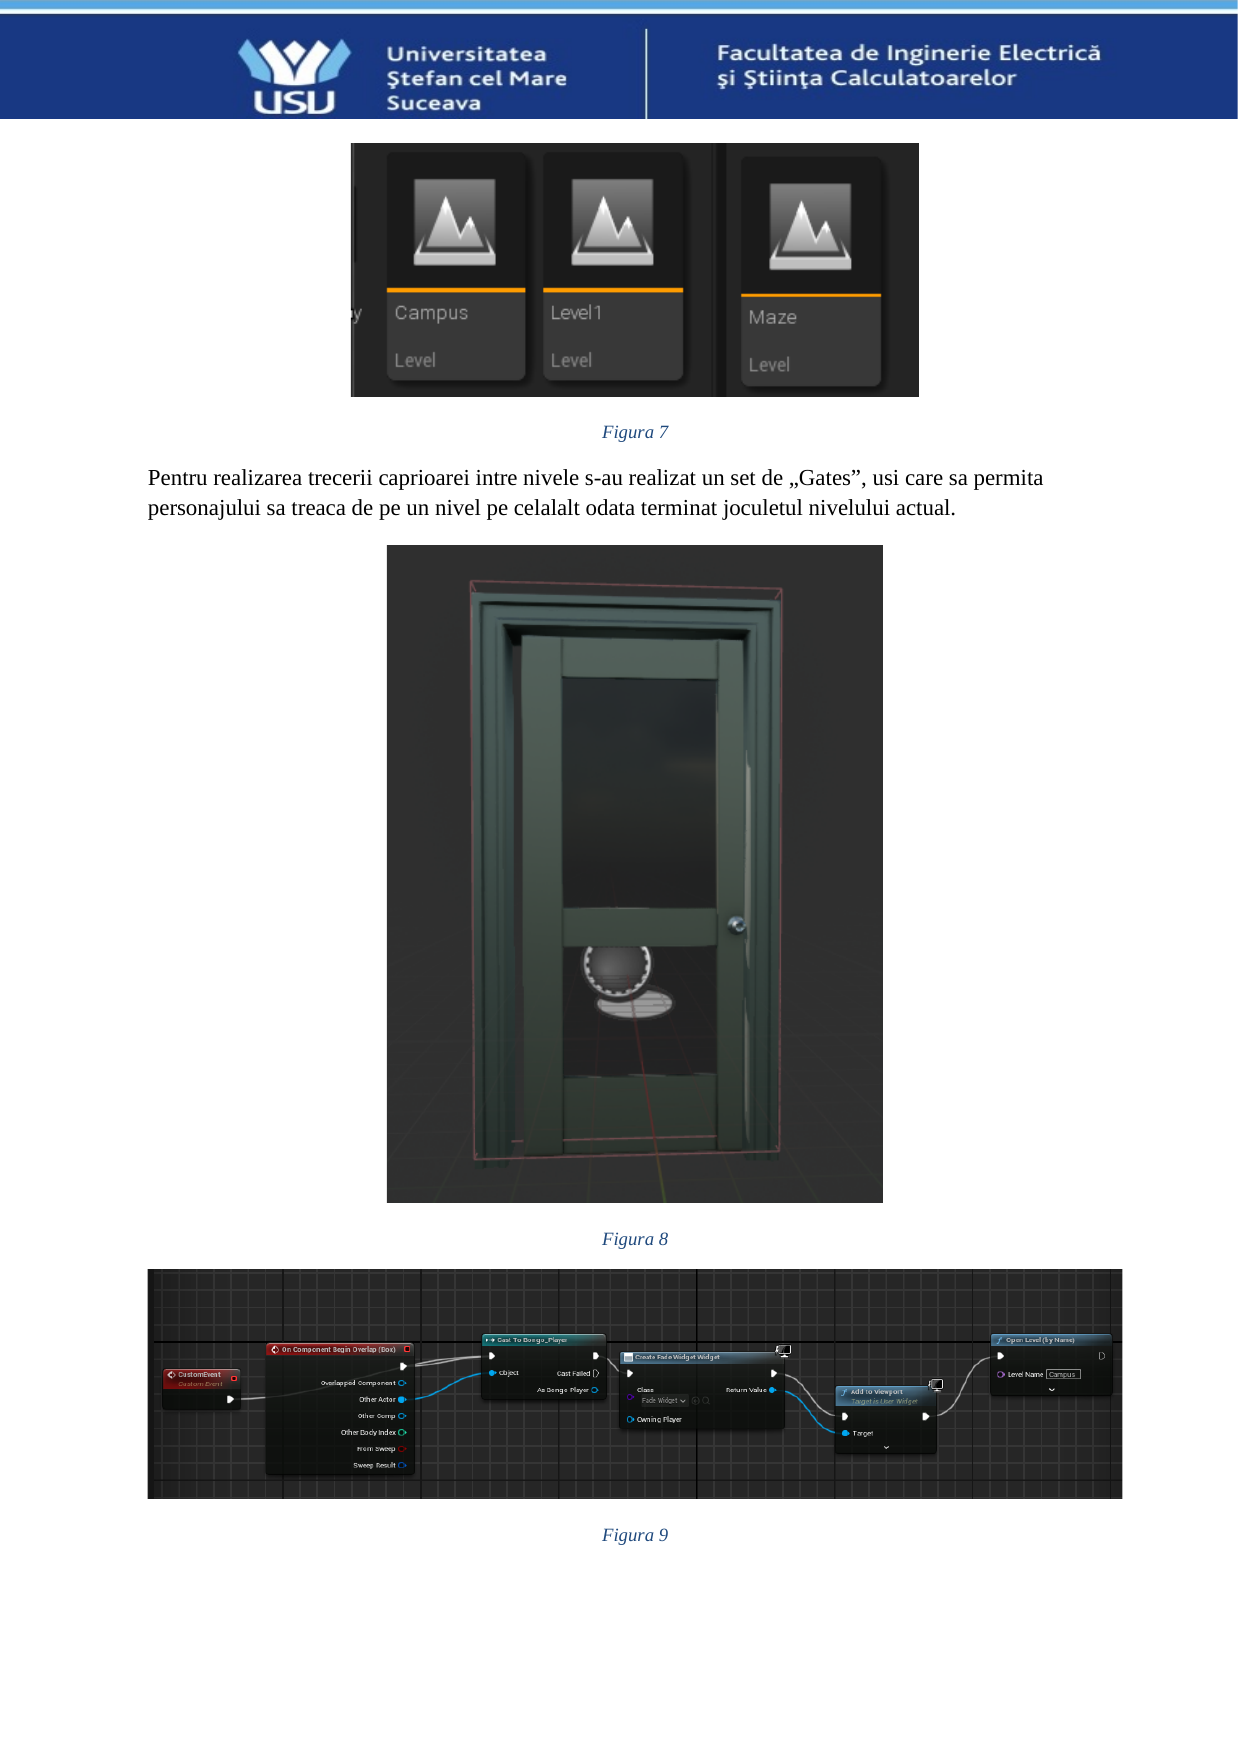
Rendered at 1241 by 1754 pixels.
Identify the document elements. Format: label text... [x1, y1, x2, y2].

text Figura 8 [148, 1227, 1122, 1249]
picture [147, 1269, 1123, 1499]
text Pentru realizarea trecerii caprioarei intre nivele s-au realizat un set de „Gates”, usi care sa permita personajului sa treaca de pe un nivel pe celalalt odata terminat joculetul nivelului actual. [148, 464, 1122, 520]
picture [350, 143, 919, 397]
picture [386, 545, 883, 1203]
picture [0, 0, 1238, 119]
text Figura 9 [148, 1523, 1122, 1545]
text Figura 7 [148, 421, 1122, 443]
